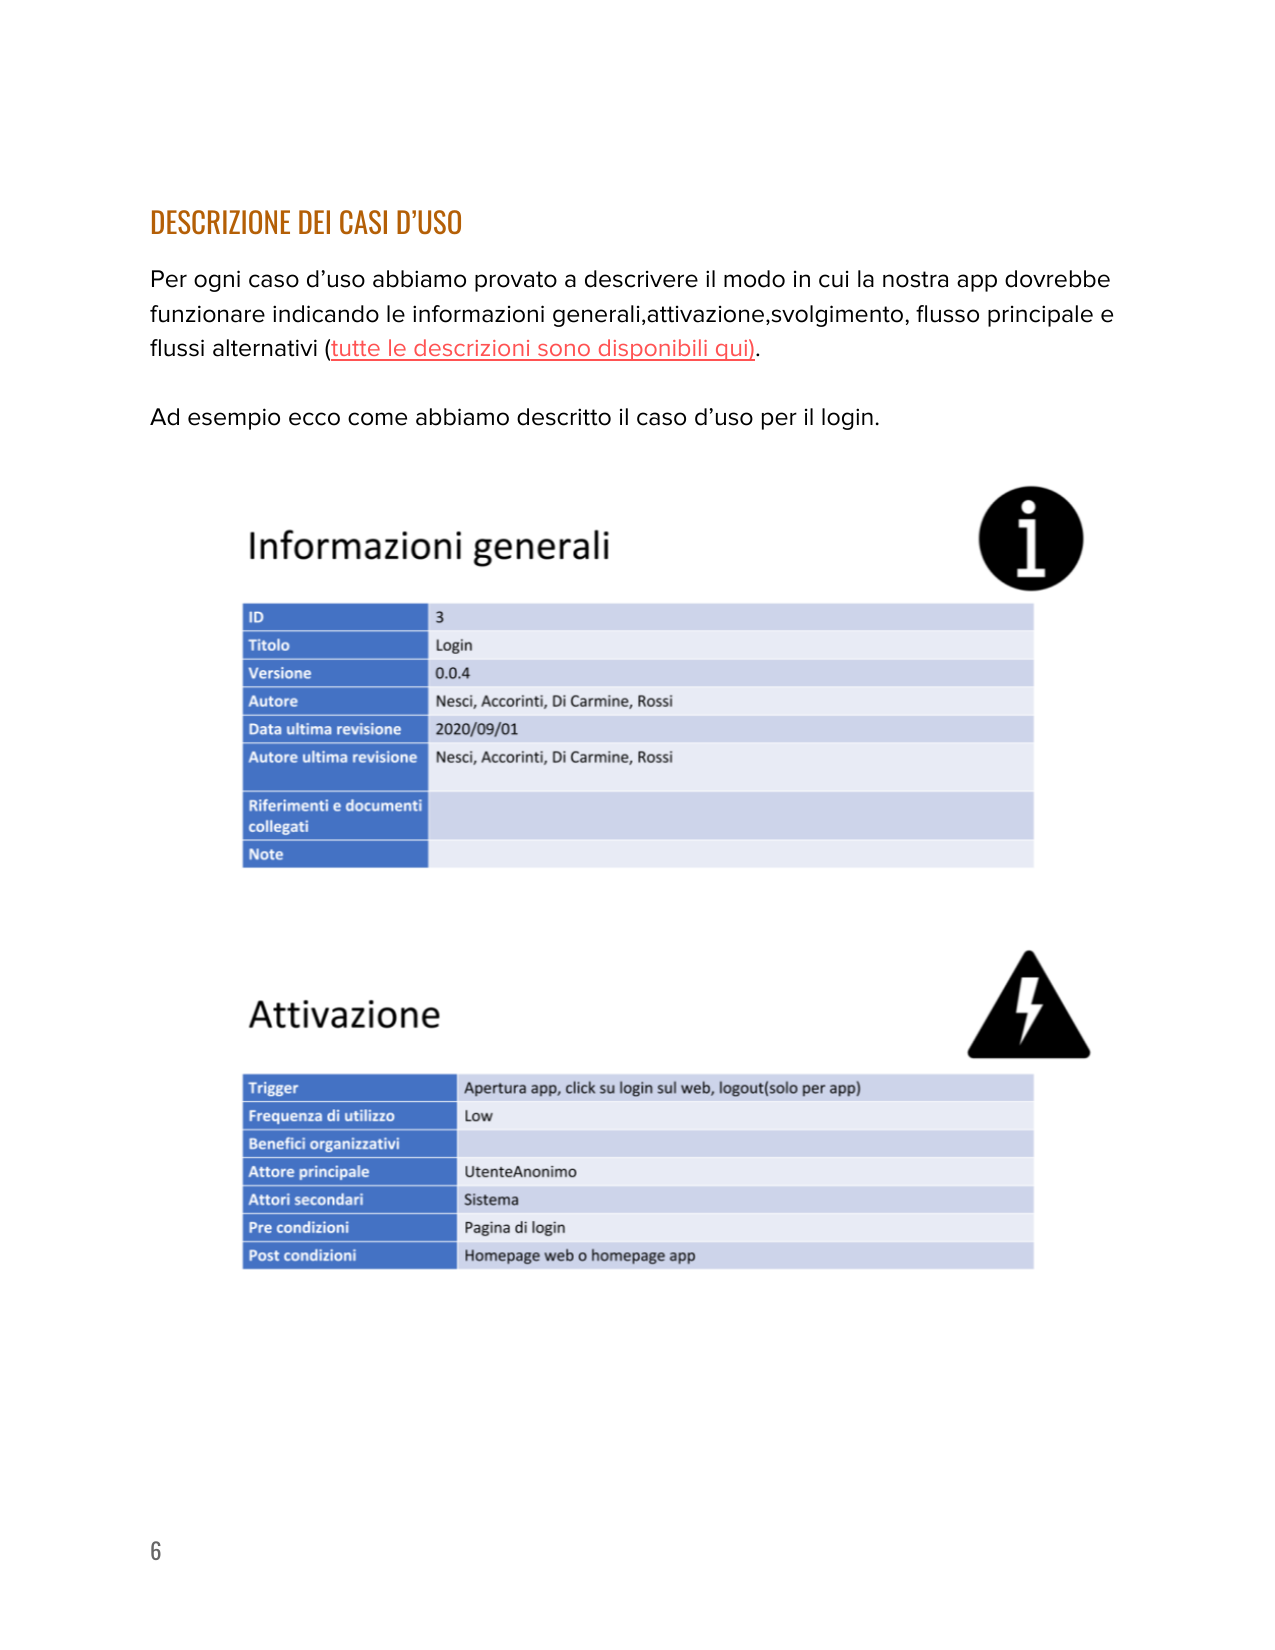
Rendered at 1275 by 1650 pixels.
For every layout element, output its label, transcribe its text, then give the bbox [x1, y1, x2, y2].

text Ad esempio ecco come abbiamo descritto il caso d’uso per il login. [150, 402, 1125, 432]
subtitle DESCRIZIONE DEI CASI D’USO [150, 200, 1125, 243]
picture [150, 920, 1125, 1301]
text Per ogni caso d’uso abbiamo provato a descrivere il modo in cui la nostra app dovrebbe funzionare indicando le informazioni generali,attivazione,svolgimento, flusso principale e flussi alternativi (tutte le descrizioni sono disponibili qui). [150, 264, 1125, 364]
picture [150, 470, 1125, 916]
